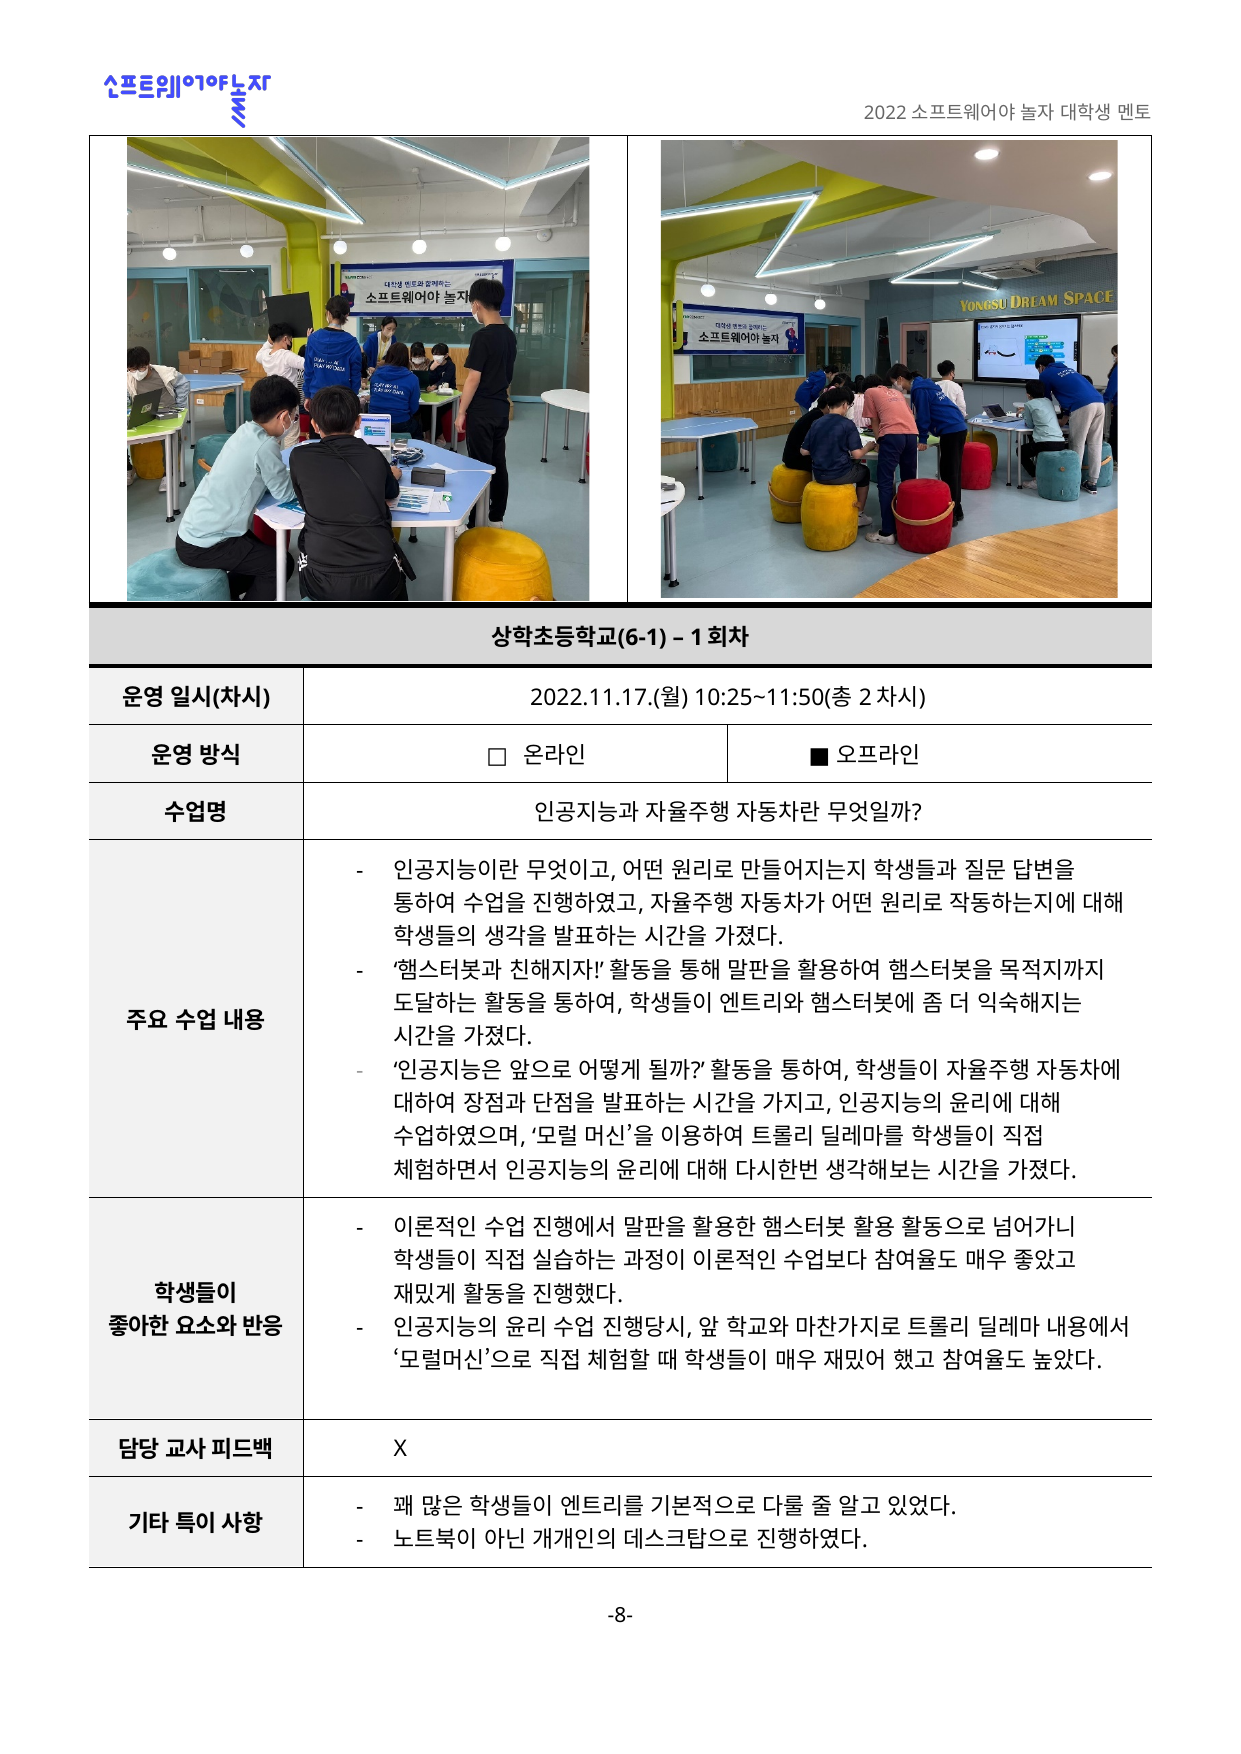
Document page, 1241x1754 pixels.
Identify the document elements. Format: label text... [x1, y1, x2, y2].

picture [660, 140, 1118, 598]
table_cell 학생들이 좋아한 요소와 반응 [89, 1198, 303, 1418]
table_cell 이론적인 수업 진행에서 말판을 활용한 햄스터봇 활용 활동으로 넘어가니 학생들이 직접 실습하는 과정이 이론적인 수업보다 참여율도 매우 좋았고 재밌게 활동을 진행했다. 인공지능의 윤리 수업 진행당시, 앞 학교와 마찬가지로 트롤리 딜레마 내용에서 ‘모럴머신’으로 직접 체험할 때 학생들이 매우 재밌어 했고 참여율도 높았다. [304, 1198, 1152, 1418]
table_cell 꽤 많은 학생들이 엔트리를 기본적으로 다룰 줄 알고 있었다. 노트북이 아닌 개개인의 데스크탑으로 진행하였다. [304, 1477, 1152, 1566]
table_cell 온라인 [304, 725, 727, 782]
table_cell 운영 방식 [89, 725, 303, 782]
table_cell 담당 교사 피드백 [89, 1420, 303, 1476]
table_cell 주요 수업 내용 [89, 840, 303, 1197]
table_cell 수업명 [89, 783, 303, 839]
table_cell ■ 오프라인 [728, 725, 1152, 782]
table_cell 기타 특이 사항 [89, 1477, 303, 1566]
table_header 상학초등학교(6-1) – 1회차 [89, 608, 1152, 664]
table_cell 운영 일시(차시) [89, 668, 303, 724]
table_cell 인공지능이란 무엇이고, 어떤 원리로 만들어지는지 학생들과 질문 답변을 통하여 수업을 진행하였고, 자율주행 자동차가 어떤 원리로 작동하는지에 대해 학생들의 생각을 발표하는 시간을 가졌다. ‘햄스터봇과 친해지자!’ 활동을 통해 말판을 활용하여 햄스터봇을 목적지까지 도달하는 활동을 통하여, 학생들이 엔트리와 햄스터봇에 좀 더 익숙해지는 시간을 가졌다. ‘인공지능은 앞으로 어떻게 될까?’ 활동을 통하여, 학생들이 자율주행 자동차에 대하여 장점과 단점을 발표하는 시간을 가지고, 인공지능의 윤리에 대해 수업하였으며, ‘모럴 머신’을 이용하여 트롤리 딜레마를 학생들이 직접 체험하면서 인공지능의 윤리에 대해 다시한번 생각해보는 시간을 가졌다. [304, 840, 1152, 1197]
picture [127, 137, 590, 601]
table_cell 2022.11.17.(월) 10:25~11:50(총 2차시) [304, 668, 1152, 724]
table_cell [628, 136, 1151, 602]
table_cell 인공지능과 자율주행 자동차란 무엇일까? [304, 783, 1152, 839]
picture [89, 59, 286, 135]
table_cell [90, 136, 627, 602]
table_cell X [304, 1420, 1152, 1476]
